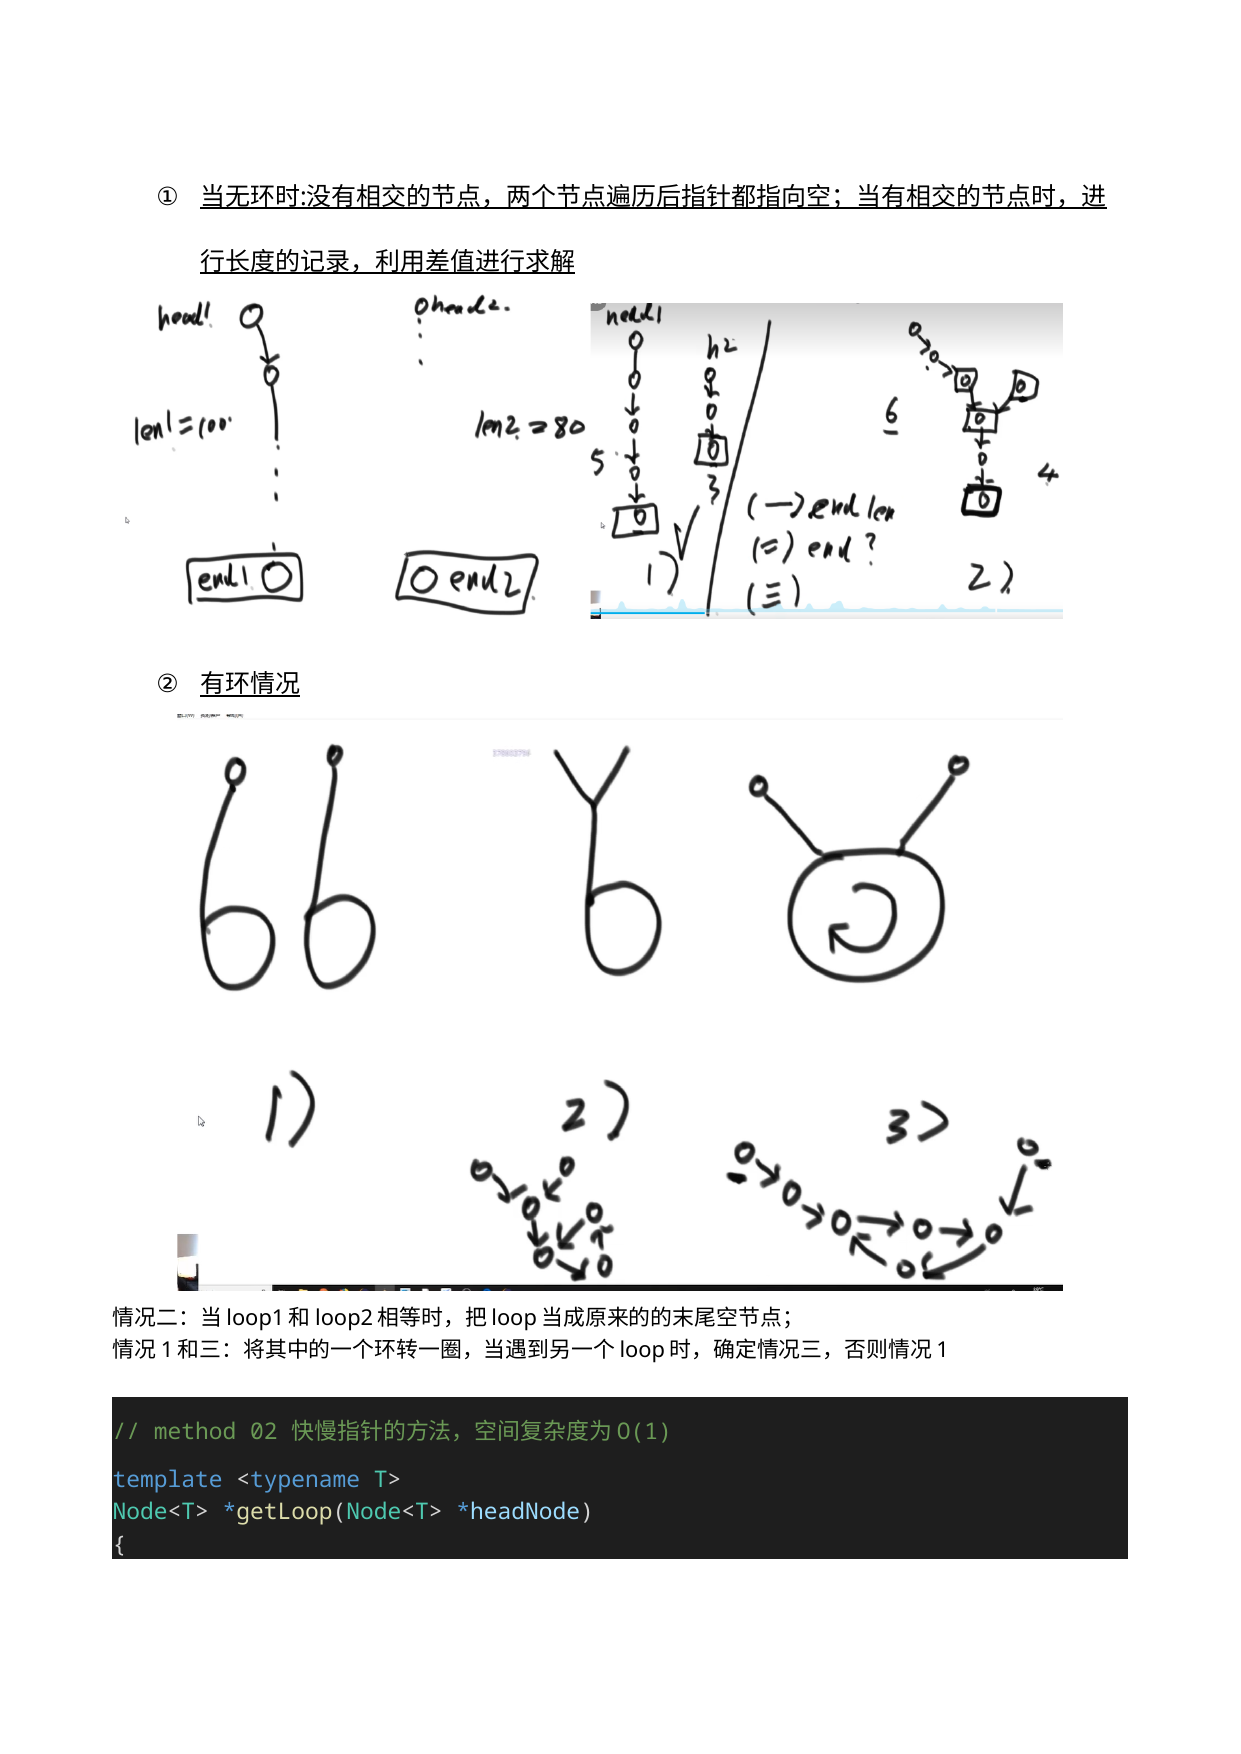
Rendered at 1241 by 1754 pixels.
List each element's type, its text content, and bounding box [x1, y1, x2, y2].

list 有环情况 [156, 649, 1128, 714]
text { [112, 1527, 1128, 1559]
list 当无环时:没有相交的节点，两个节点遍历后指针都指向空；当有相交的节点时，进行长度的记录，利用差值进行求解 [156, 162, 1128, 292]
text template <typename T> [112, 1462, 1128, 1494]
picture [118, 292, 1063, 619]
text Node<T> *getLoop(Node<T> *headNode) [112, 1494, 1128, 1527]
text 情况1和三：将其中的一个环转一圈，当遇到另一个loop时，确定情况三，否则情况1 [112, 1332, 1128, 1364]
text // method 02 快慢指针的方法，空间复杂度为O(1) [112, 1397, 1128, 1462]
picture [177, 714, 1063, 1291]
text 情况二：当loop1和loop2相等时，把loop当成原来的的末尾空节点； [112, 1299, 1128, 1332]
